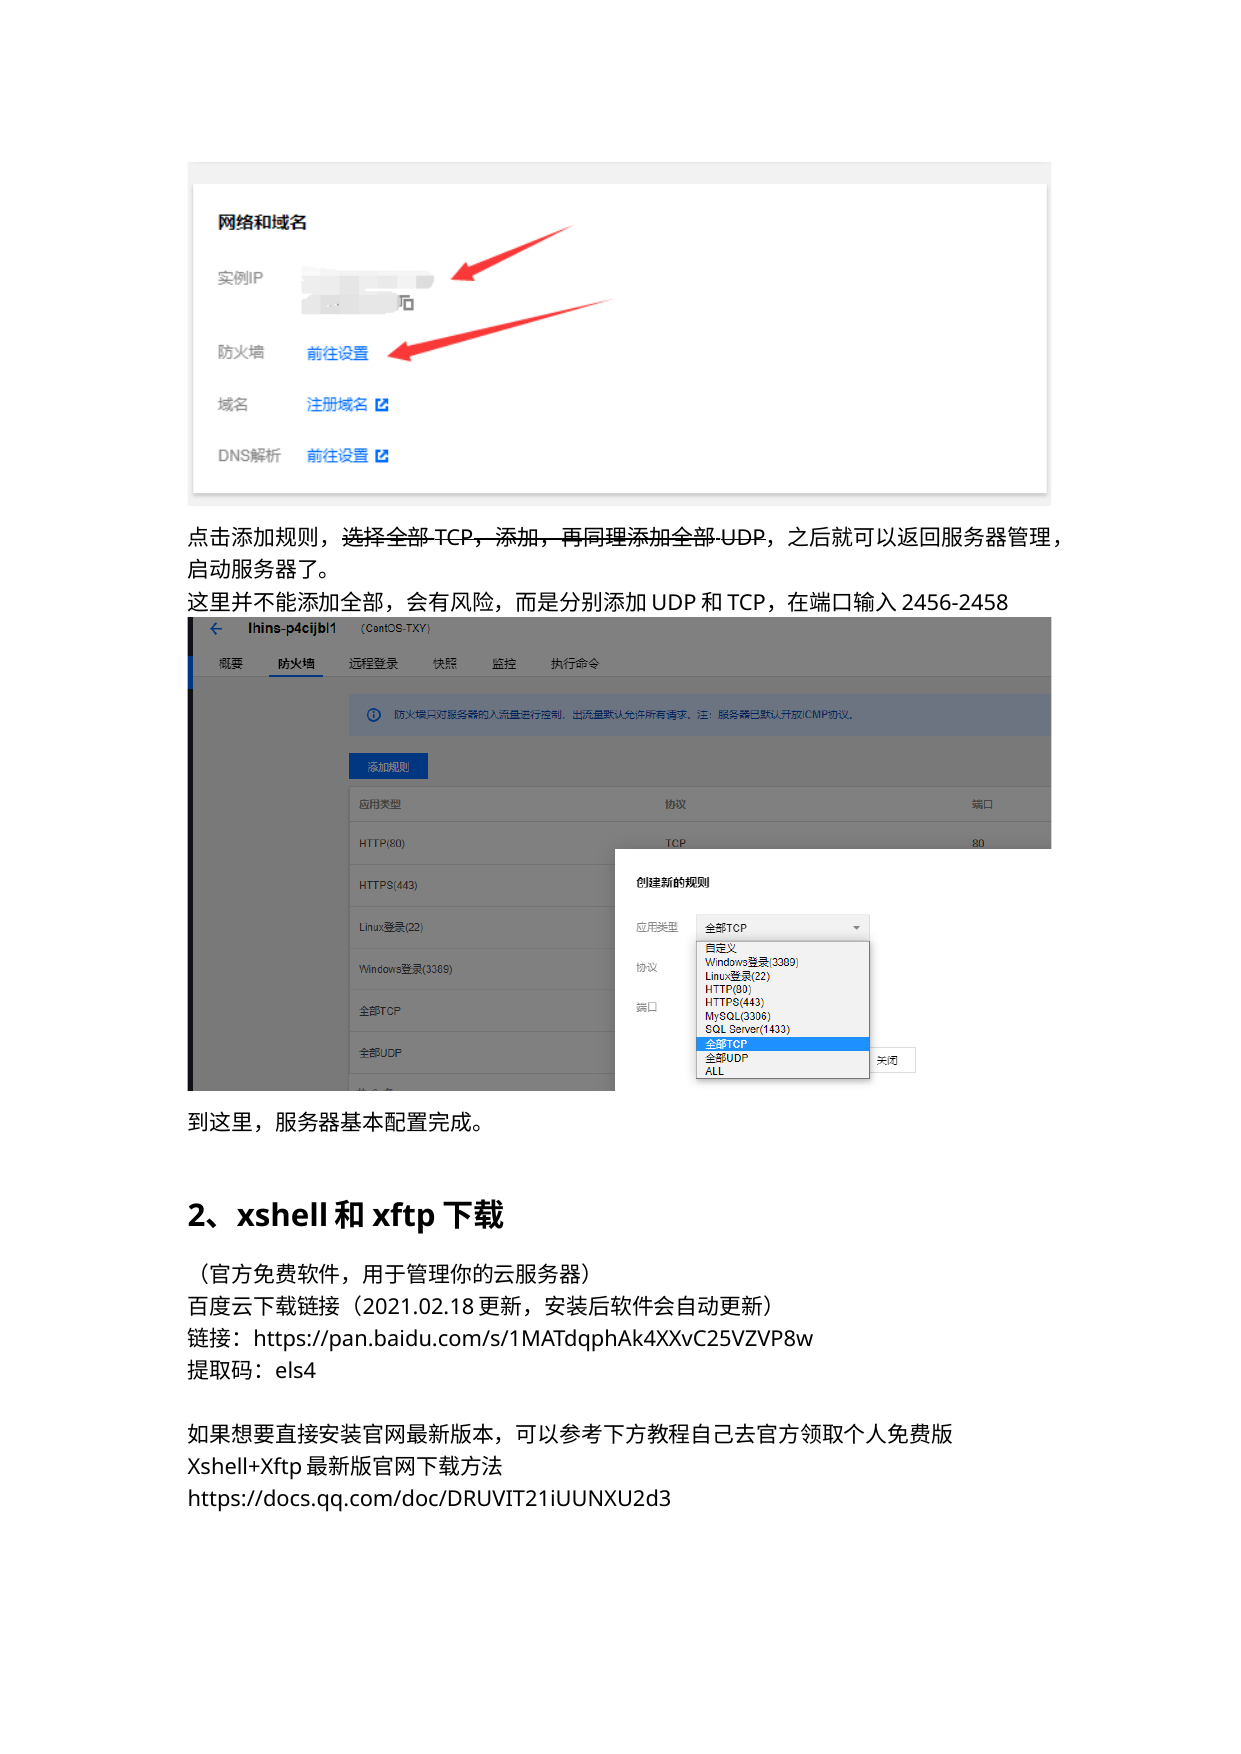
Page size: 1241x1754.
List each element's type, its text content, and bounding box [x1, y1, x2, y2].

text 提取码：els4 [187, 1353, 1053, 1384]
text 如果想要直接安装官网最新版本，可以参考下方教程自己去官方领取个人免费版 [187, 1417, 1053, 1449]
picture [187, 617, 1052, 1091]
text 链接：https://pan.baidu.com/s/1MATdqphAk4XXvC25VZVP8w [187, 1321, 1053, 1353]
picture [187, 162, 1052, 506]
text Xshell+Xftp最新版官网下载方法 [187, 1449, 1053, 1481]
text 到这里，服务器基本配置完成。 [187, 1104, 1053, 1137]
text 百度云下载链接（2021.02.18更新，安装后软件会自动更新） [187, 1289, 1053, 1321]
text （官方免费软件，用于管理你的云服务器） [187, 1257, 1053, 1289]
subtitle 2、xshell和xftp下载 [187, 1190, 1053, 1236]
text 这里并不能添加全部，会有风险，而是分别添加UDP和TCP，在端口输入2456-2458 [187, 584, 1053, 617]
text https://docs.qq.com/doc/DRUVIT21iUUNXU2d3 [187, 1481, 1053, 1514]
text 点击添加规则，选择全部TCP，添加，再同理添加全部UDP，之后就可以返回服务器管理，启动服务器了。 [187, 519, 1053, 584]
